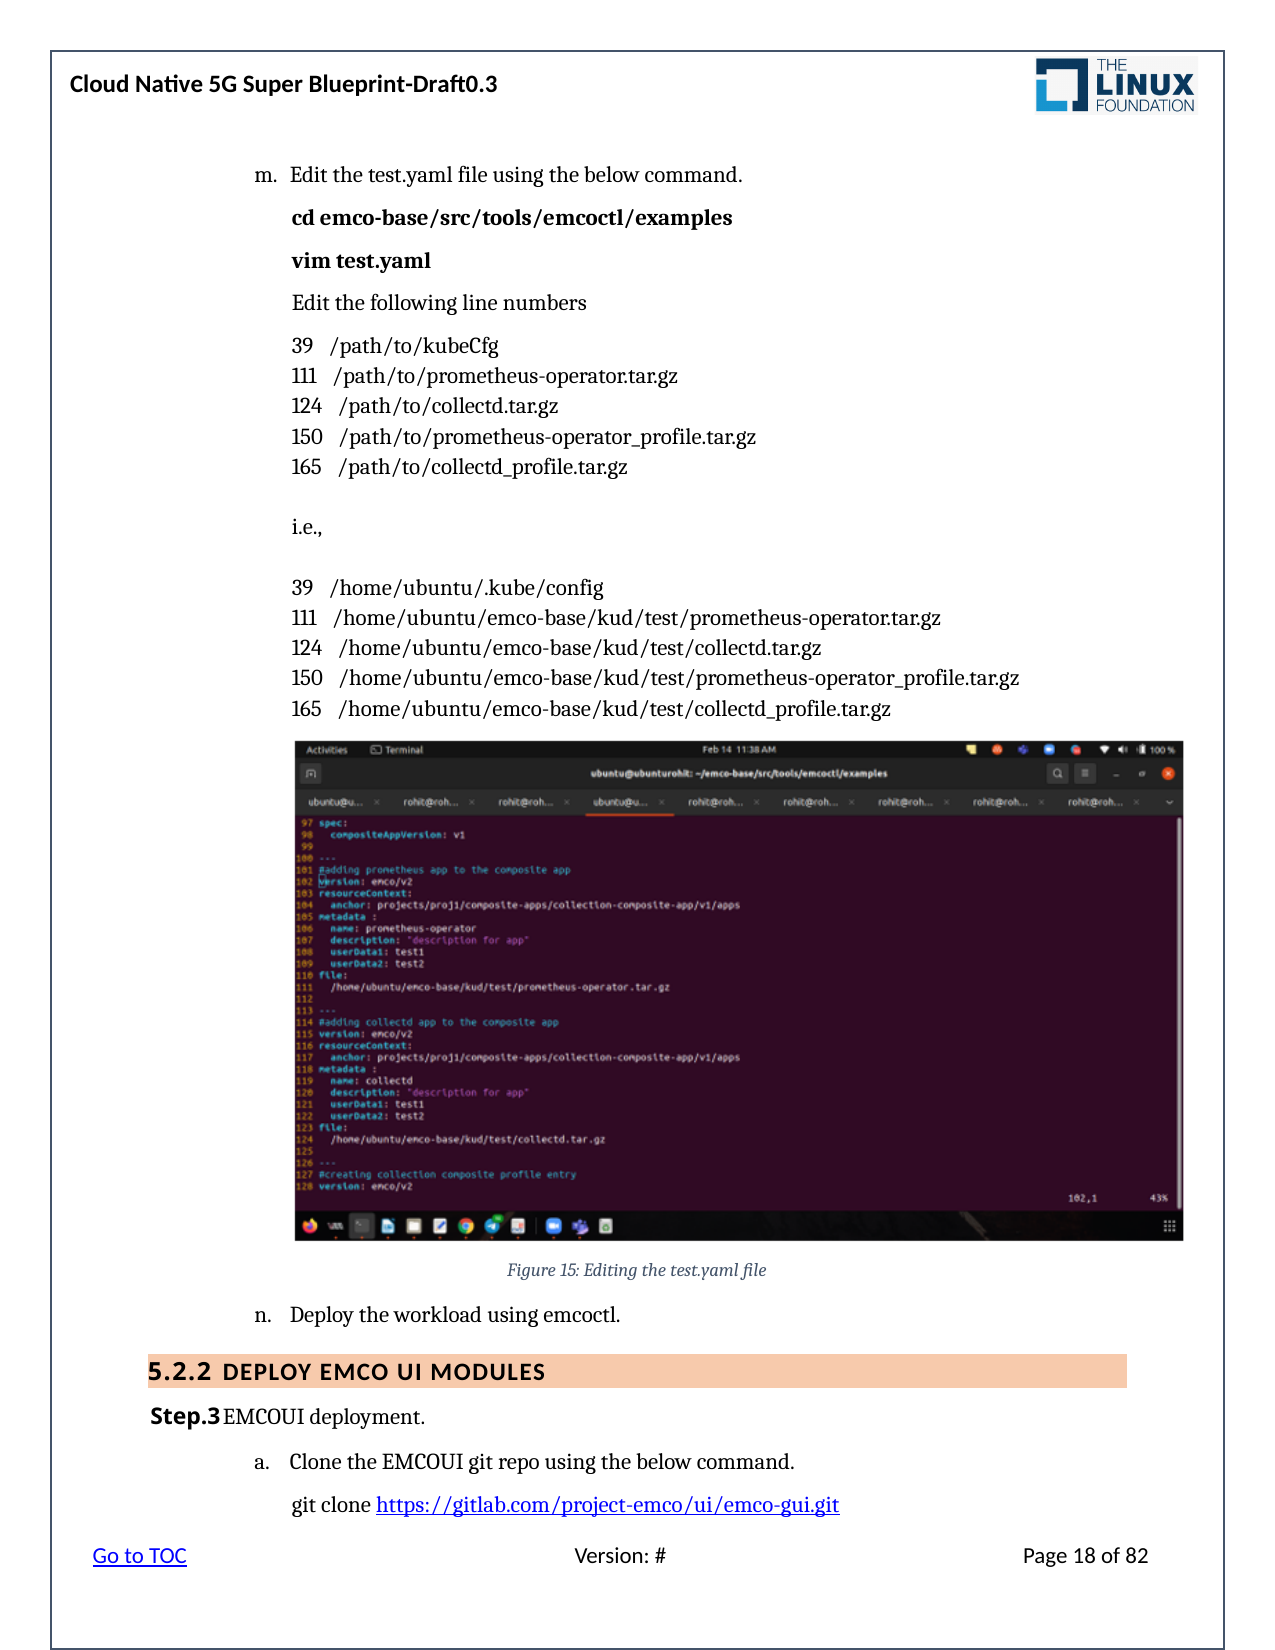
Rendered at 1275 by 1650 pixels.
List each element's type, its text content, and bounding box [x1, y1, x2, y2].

text 165 /home/ubuntu/emco-base/kud/test/collectd_profile.tar.gz [292, 695, 1127, 722]
text 111 /home/ubuntu/emco-base/kud/test/prometheus-operator.tar.gz [292, 605, 1127, 631]
text 124 /path/to/collectd.tar.gz [292, 393, 1127, 419]
list Deploy the workload using emcoctl. [254, 1302, 1127, 1329]
text cd emco-base/src/tools/emcoctl/examples [292, 205, 1127, 231]
text Figure 15: Editing the test.yaml file [148, 1260, 1127, 1281]
text Deploy EMCO UI Modules [148, 1354, 1127, 1388]
text i.e., [292, 514, 1127, 540]
picture [1034, 56, 1199, 115]
list EMCOUI deployment. [185, 1400, 1127, 1431]
list Edit the test.yaml file using the below command. [254, 162, 1127, 188]
text 150 /home/ubuntu/emco-base/kud/test/prometheus-operator_profile.tar.gz [292, 665, 1127, 691]
picture [291, 738, 1189, 1248]
list Clone the EMCOUI git repo using the below command. [254, 1449, 1127, 1475]
text 39 /path/to/kubeCfg [292, 333, 1127, 359]
list git clone https://gitlab.com/project-emco/ui/emco-gui.git [292, 1491, 1127, 1518]
text vim test.yaml [292, 247, 1127, 274]
text 124 /home/ubuntu/emco-base/kud/test/collectd.tar.gz [292, 635, 1127, 661]
text Edit the following line numbers [292, 290, 1127, 316]
text 111 /path/to/prometheus-operator.tar.gz [292, 363, 1127, 389]
text 39 /home/ubuntu/.kube/config [292, 574, 1127, 601]
text 150 /path/to/prometheus-operator_profile.tar.gz [292, 423, 1127, 450]
text 165 /path/to/collectd_profile.tar.gz [292, 454, 1127, 480]
